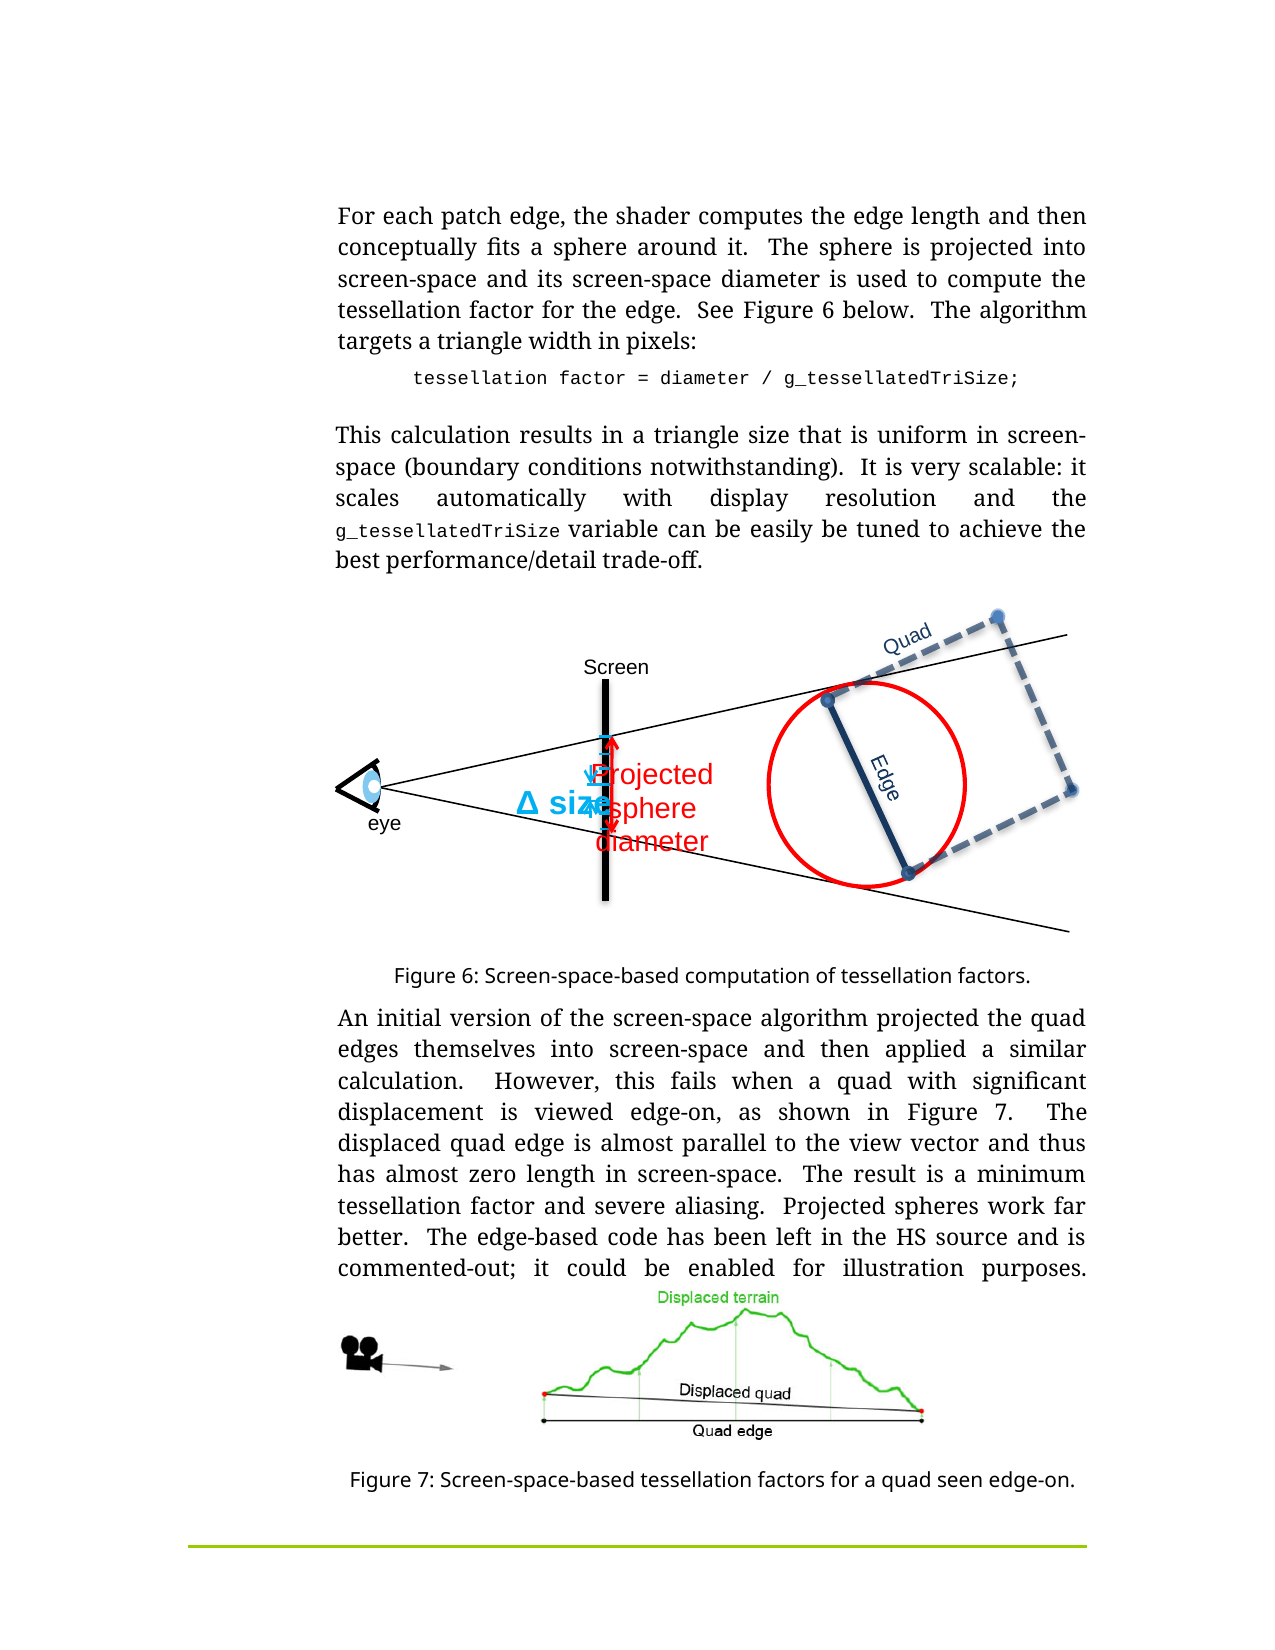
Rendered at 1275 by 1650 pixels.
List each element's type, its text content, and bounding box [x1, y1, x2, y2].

text tessellation factor = diameter / g_tessellatedTriSize; [412, 369, 1087, 390]
text For each patch edge, the shader computes the edge length and then conceptually fits a sphere around it. The sphere is projected into screen-space and its screen-space diameter is used to compute the tessellation factor for the edge. See Figure 6 below. The algorithm targets a triangle width in pixels: [337, 200, 1087, 356]
picture [337, 1283, 927, 1441]
text This calculation results in a triangle size that is uniform in screen-space (boundary conditions notwithstanding). It is very scalable: it scales automatically with display resolution and the g_tessellatedTriSize variable can be easily be tuned to achieve the best performance/detail trade-off. [335, 419, 1087, 575]
